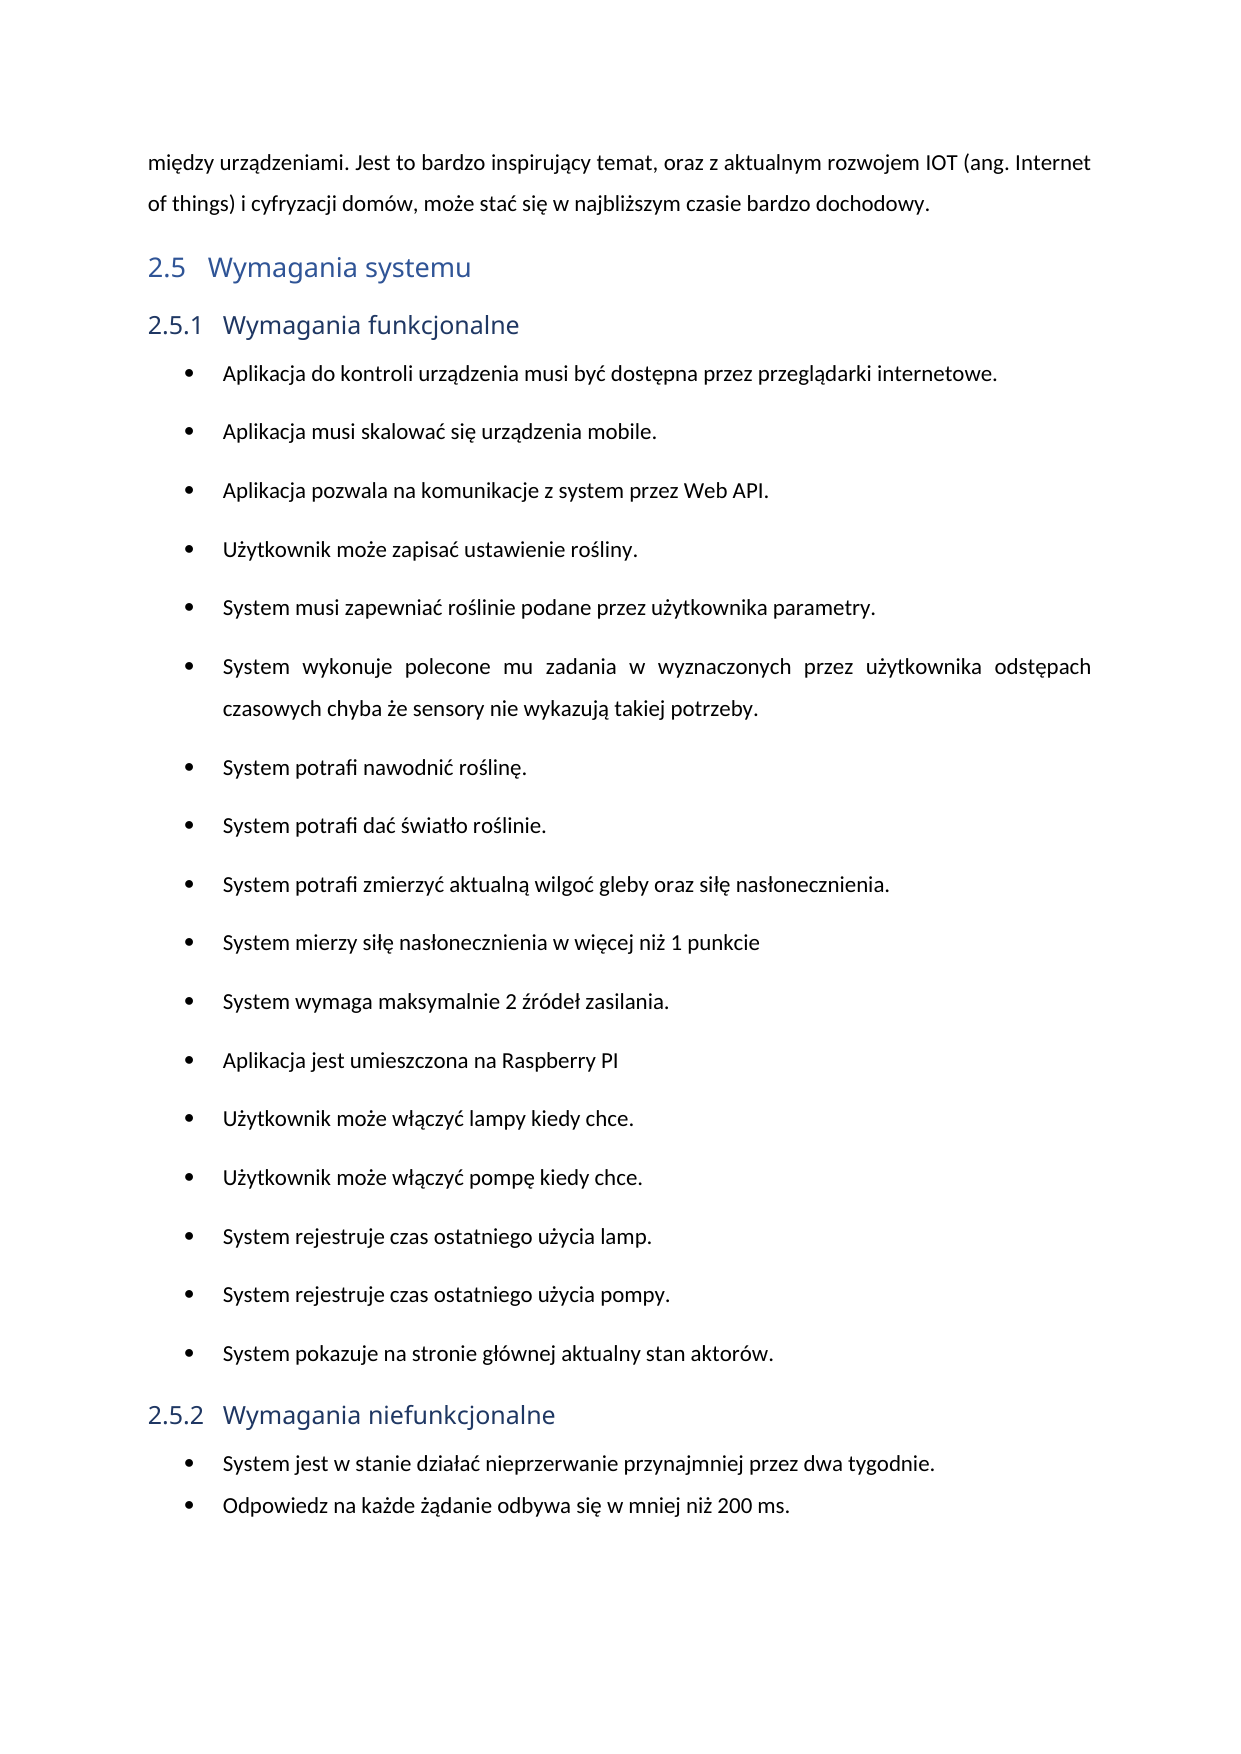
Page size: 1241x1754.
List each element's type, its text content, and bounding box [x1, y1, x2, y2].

list Użytkownik może włączyć lampy kiedy chce. [185, 1104, 1093, 1132]
list Aplikacja jest umieszczona na Raspberry PI [185, 1046, 1093, 1074]
list Użytkownik może zapisać ustawienie rośliny. [185, 535, 1093, 563]
list Odpowiedz na każde żądanie odbywa się w mniej niż 200 ms. [185, 1491, 1093, 1519]
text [148, 148, 1093, 218]
subtitle Wymagania funkcjonalne [148, 308, 1093, 342]
list System rejestruje czas ostatniego użycia lamp. [185, 1222, 1093, 1250]
list System wykonuje polecone mu zadania w wyznaczonych przez użytkownika odstępach czasowych chyba że sensory nie wykazują takiej potrzeby. [185, 652, 1093, 722]
list System potrafi dać światło roślinie. [185, 811, 1093, 839]
list System rejestruje czas ostatniego użycia pompy. [185, 1280, 1093, 1308]
list System potrafi zmierzyć aktualną wilgoć gleby oraz siłę nasłonecznienia. [185, 870, 1093, 898]
list System mierzy siłę nasłonecznienia w więcej niż 1 punkcie [185, 928, 1093, 957]
subtitle Wymagania systemu [148, 248, 1093, 285]
list System wymaga maksymalnie 2 źródeł zasilania. [185, 987, 1093, 1015]
list System jest w stanie działać nieprzerwanie przynajmniej przez dwa tygodnie. [185, 1449, 1093, 1477]
list System pokazuje na stronie głównej aktualny stan aktorów. [185, 1339, 1093, 1367]
list Aplikacja do kontroli urządzenia musi być dostępna przez przeglądarki internetowe. [185, 359, 1093, 387]
list System musi zapewniać roślinie podane przez użytkownika parametry. [185, 593, 1093, 621]
list Aplikacja pozwala na komunikacje z system przez Web API. [185, 476, 1093, 504]
list System potrafi nawodnić roślinę. [185, 753, 1093, 781]
subtitle Wymagania niefunkcjonalne [148, 1398, 1093, 1432]
list Użytkownik może włączyć pompę kiedy chce. [185, 1163, 1093, 1191]
list Aplikacja musi skalować się urządzenia mobile. [185, 417, 1093, 445]
